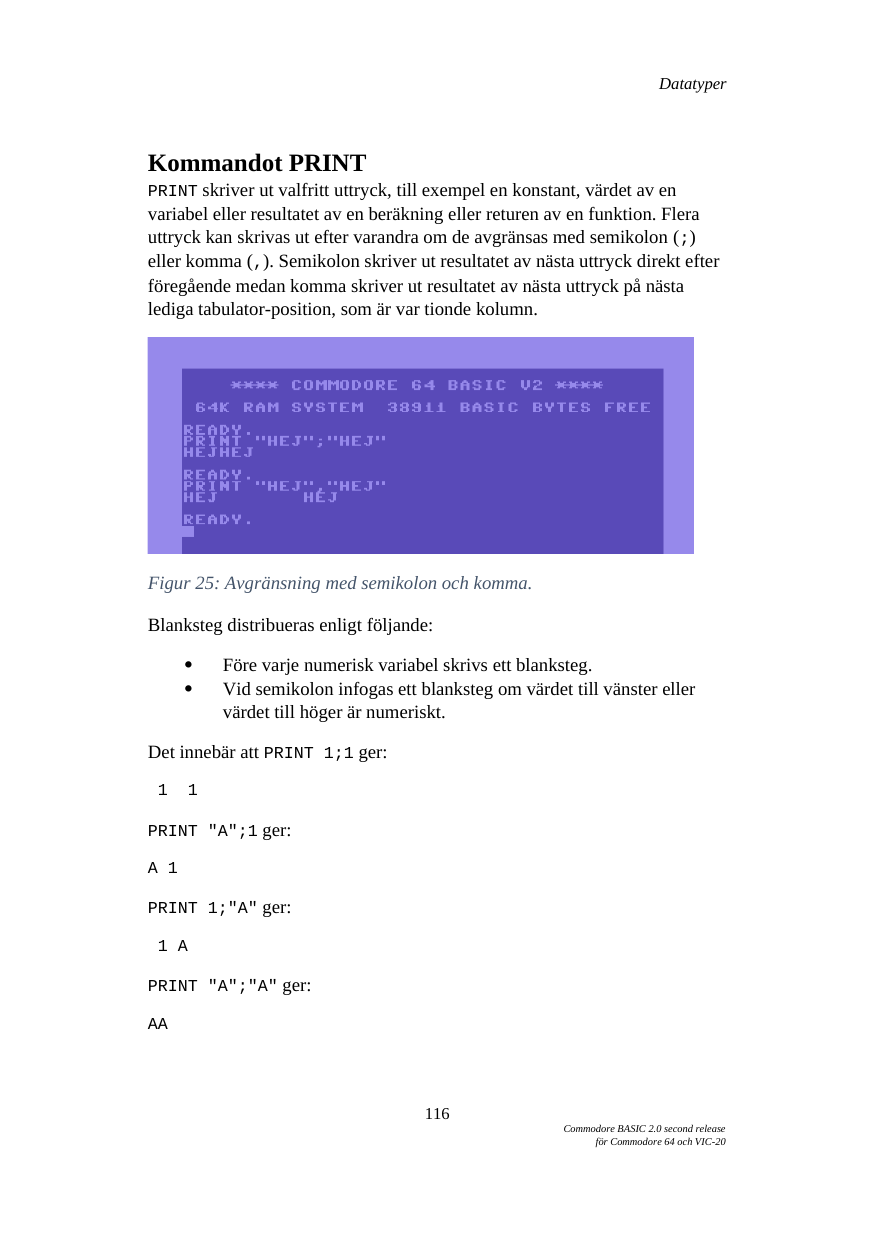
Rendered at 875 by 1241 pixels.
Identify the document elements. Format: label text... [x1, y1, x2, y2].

text Blanksteg distribueras enligt följande: [148, 614, 726, 636]
text PRINT skriver ut valfritt uttryck, till exempel en konstant, värdet av en variabel eller resultatet av en beräkning eller returen av en funktion. Flera uttryck kan skrivas ut efter varandra om de avgränsas med semikolon (;) eller komma (,). Semikolon skriver ut resultatet av nästa uttryck direkt efter föregående medan komma skriver ut resultatet av nästa uttryck på nästa lediga tabulator-position, som är var tionde kolumn. [148, 179, 726, 319]
text 1 A [148, 937, 726, 956]
text Det innebär att PRINT 1;1 ger: [148, 741, 726, 763]
list Vid semikolon infogas ett blanksteg om värdet till vänster eller värdet till höger är numeriskt. [185, 677, 726, 722]
text 1 1 [148, 782, 726, 800]
subtitle Kommandot PRINT [148, 148, 726, 176]
text PRINT 1;"A" ger: [148, 896, 726, 919]
picture [147, 337, 694, 554]
text Figur 25: Avgränsning med semikolon och komma. [148, 572, 726, 593]
text PRINT "A";"A" ger: [148, 974, 726, 997]
text A 1 [148, 859, 726, 878]
text AA [148, 1015, 726, 1034]
text PRINT "A";1 ger: [148, 818, 726, 841]
list Före varje numerisk variabel skrivs ett blanksteg. [185, 654, 726, 676]
